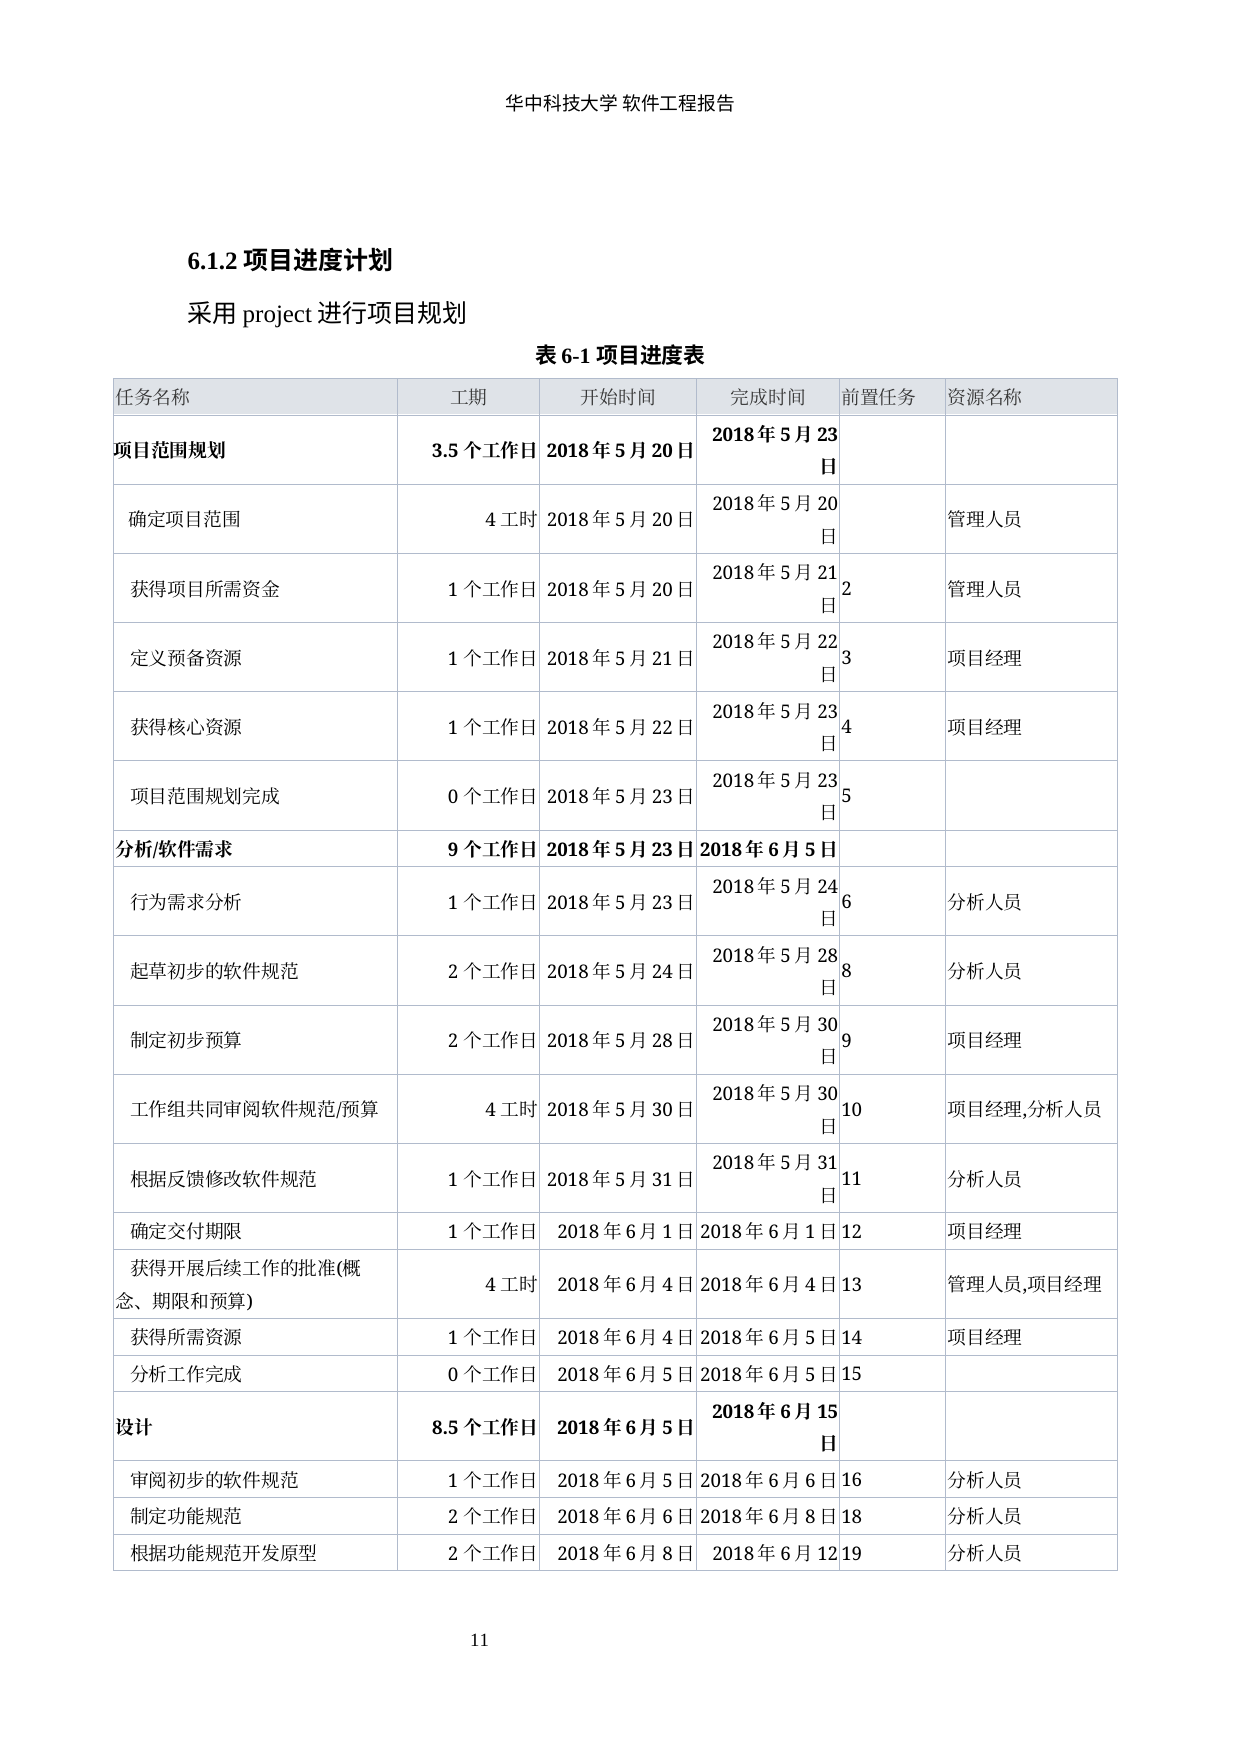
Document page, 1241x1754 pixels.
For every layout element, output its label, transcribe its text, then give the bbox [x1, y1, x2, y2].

table_cell [840, 831, 945, 866]
table_header 资源名称 [946, 379, 1117, 414]
table_cell 2018年6月12日 [697, 1535, 839, 1570]
table_cell 2018年5月20日 [540, 416, 696, 484]
table_cell 2018年5月20日 [697, 485, 839, 553]
table_cell [946, 761, 1117, 829]
table_cell 分析人员 [946, 1535, 1117, 1570]
table_cell 2018年6月8日 [697, 1498, 839, 1534]
table_cell 管理人员 [946, 554, 1117, 622]
table_cell 设计 [114, 1392, 397, 1460]
table_cell 项目经理 [946, 692, 1117, 760]
table_cell [840, 485, 945, 553]
table_cell 2 个工作日 [398, 936, 539, 1004]
table_header 开始时间 [540, 379, 696, 414]
table_cell 审阅初步的软件规范 [114, 1461, 397, 1497]
table_cell 2 个工作日 [398, 1498, 539, 1534]
table_cell 2018年5月24日 [697, 867, 839, 935]
table_cell 制定初步预算 [114, 1006, 397, 1074]
table_cell 2 个工作日 [398, 1006, 539, 1074]
table_cell 10 [840, 1075, 945, 1143]
table_cell 1 个工作日 [398, 1319, 539, 1354]
table_cell 2018年5月23日 [697, 416, 839, 484]
table_cell 1 个工作日 [398, 1461, 539, 1497]
table_cell 2018年5月20日 [540, 485, 696, 553]
table_cell 13 [840, 1250, 945, 1318]
table_cell 分析/软件需求 [114, 831, 397, 866]
table_cell 分析人员 [946, 1498, 1117, 1534]
table_cell 2018年5月20日 [540, 554, 696, 622]
table_cell 1 个工作日 [398, 1144, 539, 1212]
table_cell 1 个工作日 [398, 554, 539, 622]
table_cell 确定项目范围 [114, 485, 397, 553]
subtitle 6.1.2 项目进度计划 [187, 240, 1053, 276]
table_cell 2018年5月31日 [697, 1144, 839, 1212]
table_cell 2018年6月4日 [540, 1319, 696, 1354]
table_cell 12 [840, 1213, 945, 1249]
table_cell 2018年5月28日 [540, 1006, 696, 1074]
table_cell 0 个工作日 [398, 761, 539, 829]
table_cell 根据功能规范开发原型 [114, 1535, 397, 1570]
table_cell 2018年5月23日 [540, 831, 696, 866]
table_cell 2018年5月23日 [697, 692, 839, 760]
table_cell 2018年5月24日 [540, 936, 696, 1004]
table_cell 项目经理 [946, 1213, 1117, 1249]
table_cell 2018年6月5日 [540, 1356, 696, 1391]
table_cell 2018年6月8日 [540, 1535, 696, 1570]
table_header 完成时间 [697, 379, 839, 414]
table_cell 3.5 个工作日 [398, 416, 539, 484]
table_cell 2018年6月5日 [697, 1356, 839, 1391]
table_cell 4 工时 [398, 1250, 539, 1318]
table_cell 定义预备资源 [114, 623, 397, 691]
table_cell 2018年5月31日 [540, 1144, 696, 1212]
table_cell 2 [840, 554, 945, 622]
table_cell 2018年5月28日 [697, 936, 839, 1004]
table_cell 根据反馈修改软件规范 [114, 1144, 397, 1212]
table_cell 行为需求分析 [114, 867, 397, 935]
table_cell 0 个工作日 [398, 1356, 539, 1391]
table_cell 分析人员 [946, 936, 1117, 1004]
table_cell 2018年5月21日 [697, 554, 839, 622]
table_cell 2018年5月23日 [540, 761, 696, 829]
title 表6-1 项目进度表 [187, 338, 1053, 370]
table_header 任务名称 [114, 379, 397, 414]
table_cell 2018年5月30日 [540, 1075, 696, 1143]
table_cell 2018年6月1日 [697, 1213, 839, 1249]
table_cell 2018年6月4日 [540, 1250, 696, 1318]
list 采用project进行项目规划 [187, 293, 1053, 329]
table_cell 4 工时 [398, 1075, 539, 1143]
table_cell 获得开展后续工作的批准(概念、期限和预算) [114, 1250, 397, 1318]
table_cell 2018年6月4日 [697, 1250, 839, 1318]
table_cell 获得核心资源 [114, 692, 397, 760]
table_cell 8.5 个工作日 [398, 1392, 539, 1460]
table_cell 确定交付期限 [114, 1213, 397, 1249]
table_cell 2018年6月5日 [697, 1319, 839, 1354]
table_cell 2018年6月5日 [697, 831, 839, 866]
table_header 前置任务 [840, 379, 945, 414]
table_cell 2018年6月5日 [540, 1461, 696, 1497]
table_cell 9 个工作日 [398, 831, 539, 866]
table_cell 5 [840, 761, 945, 829]
table_cell 2018年5月30日 [697, 1006, 839, 1074]
table_cell 起草初步的软件规范 [114, 936, 397, 1004]
table_cell 2018年5月23日 [540, 867, 696, 935]
table_cell 15 [840, 1356, 945, 1391]
table_cell 14 [840, 1319, 945, 1354]
table_cell 分析人员 [946, 867, 1117, 935]
table_cell 3 [840, 623, 945, 691]
table_cell 1 个工作日 [398, 692, 539, 760]
table_cell [946, 831, 1117, 866]
table_cell [840, 1392, 945, 1460]
table_cell 2018年5月30日 [697, 1075, 839, 1143]
table_cell 分析工作完成 [114, 1356, 397, 1391]
table_cell 项目范围规划完成 [114, 761, 397, 829]
table_cell 1 个工作日 [398, 1213, 539, 1249]
table_cell 项目经理 [946, 623, 1117, 691]
table_cell 16 [840, 1461, 945, 1497]
table_cell 项目经理 [946, 1006, 1117, 1074]
table_cell 2018年5月22日 [540, 692, 696, 760]
table_cell 分析人员 [946, 1144, 1117, 1212]
table_cell 18 [840, 1498, 945, 1534]
table_cell 2 个工作日 [398, 1535, 539, 1570]
table_cell 19 [840, 1535, 945, 1570]
table_cell 2018年6月5日 [540, 1392, 696, 1460]
table_cell [840, 416, 945, 484]
table_cell 2018年5月23日 [697, 761, 839, 829]
table_cell 管理人员 [946, 485, 1117, 553]
table_cell 2018年6月1日 [540, 1213, 696, 1249]
table_cell 1 个工作日 [398, 867, 539, 935]
table_cell 2018年6月6日 [540, 1498, 696, 1534]
table_cell 分析人员 [946, 1461, 1117, 1497]
table_cell [946, 1392, 1117, 1460]
table_cell 项目经理 [946, 1319, 1117, 1354]
table_cell 1 个工作日 [398, 623, 539, 691]
table_cell 获得所需资源 [114, 1319, 397, 1354]
table_cell 项目范围规划 [114, 416, 397, 484]
table_cell 制定功能规范 [114, 1498, 397, 1534]
table_cell 9 [840, 1006, 945, 1074]
table_cell 2018年6月15日 [697, 1392, 839, 1460]
table_cell 4 [840, 692, 945, 760]
table_cell [946, 416, 1117, 484]
table_cell 项目经理,分析人员 [946, 1075, 1117, 1143]
table_cell 2018年6月6日 [697, 1461, 839, 1497]
table_cell 工作组共同审阅软件规范/预算 [114, 1075, 397, 1143]
table_cell 获得项目所需资金 [114, 554, 397, 622]
table_cell 管理人员,项目经理 [946, 1250, 1117, 1318]
table_cell 2018年5月21日 [540, 623, 696, 691]
table_cell 6 [840, 867, 945, 935]
table_cell [946, 1356, 1117, 1391]
table_cell 4 工时 [398, 485, 539, 553]
table_cell 11 [840, 1144, 945, 1212]
table_cell 8 [840, 936, 945, 1004]
table_header 工期 [398, 379, 539, 414]
table_cell 2018年5月22日 [697, 623, 839, 691]
